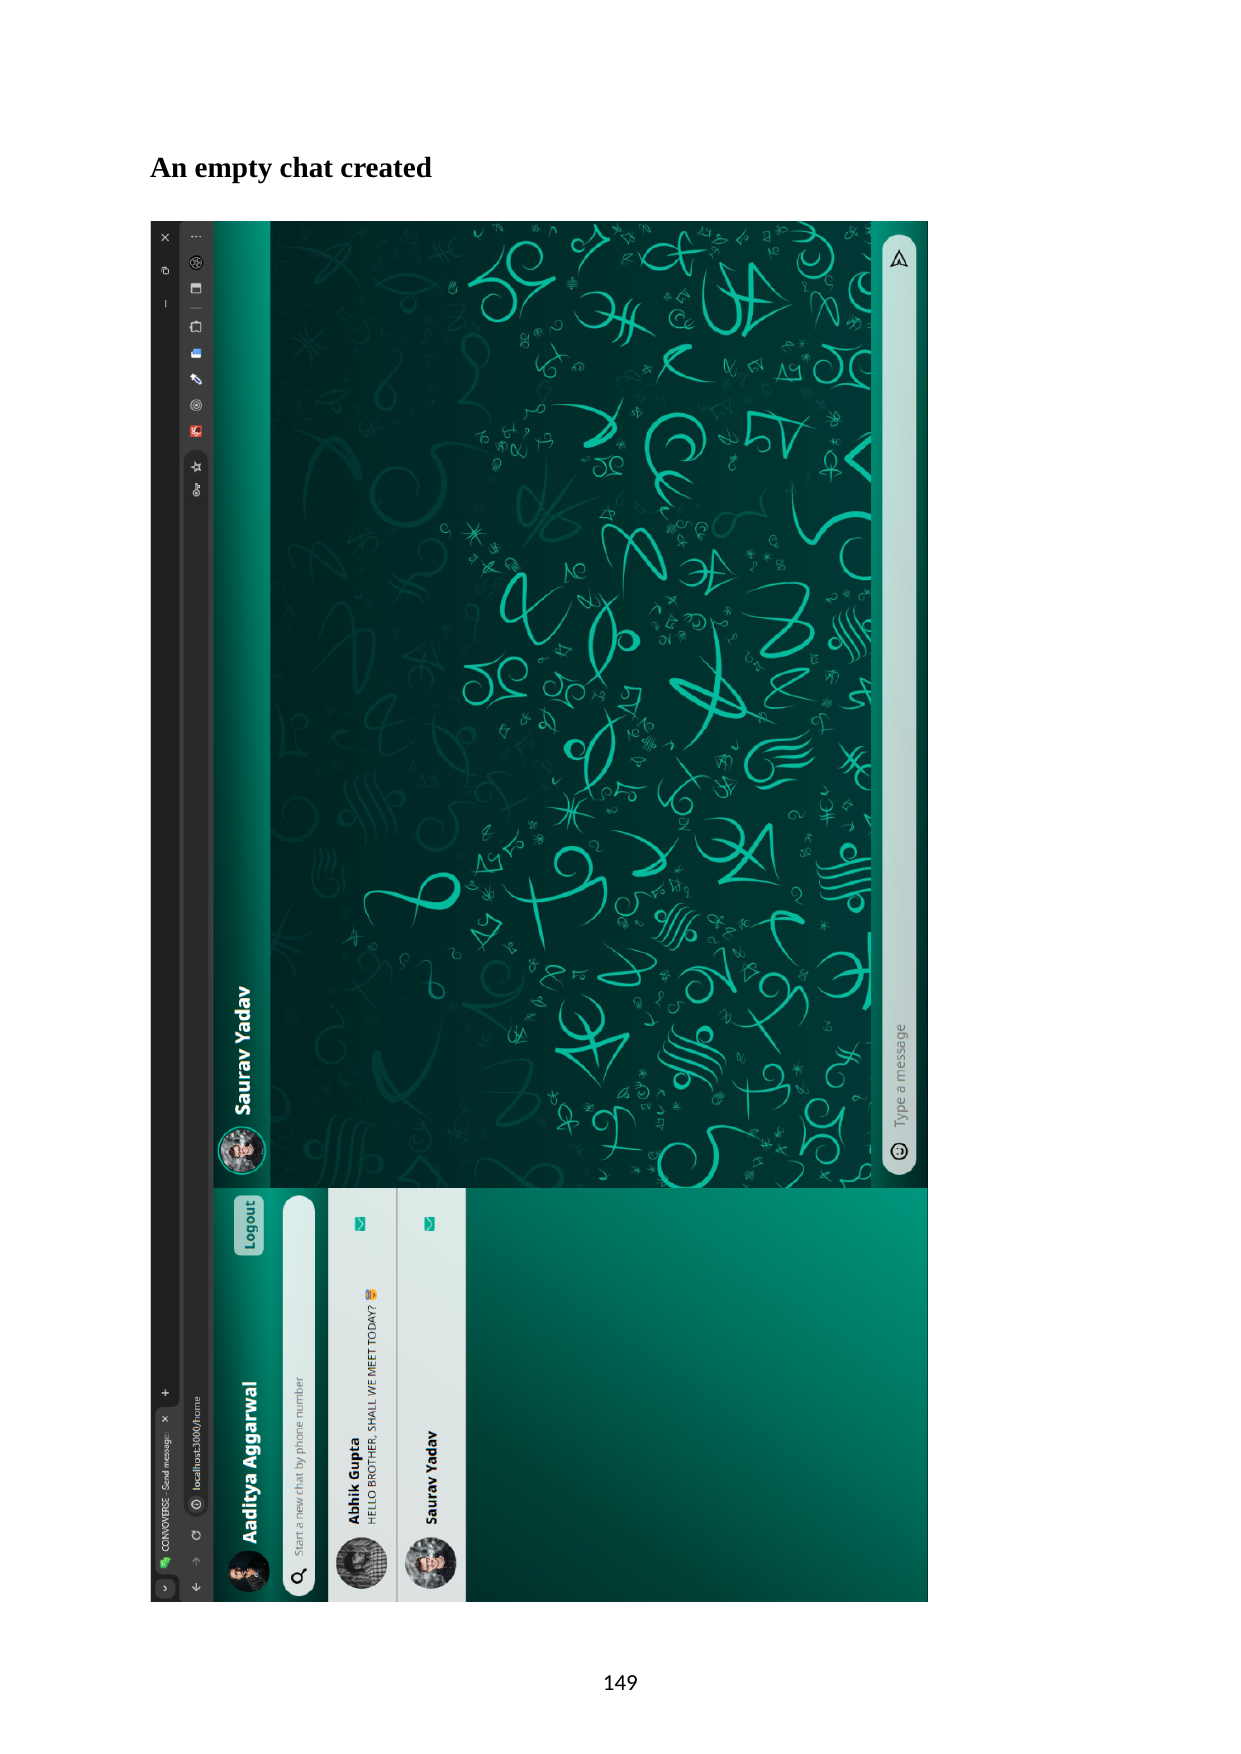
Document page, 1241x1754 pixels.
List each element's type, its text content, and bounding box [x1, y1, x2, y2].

text An empty chat created [150, 150, 1090, 183]
picture [151, 222, 928, 1602]
